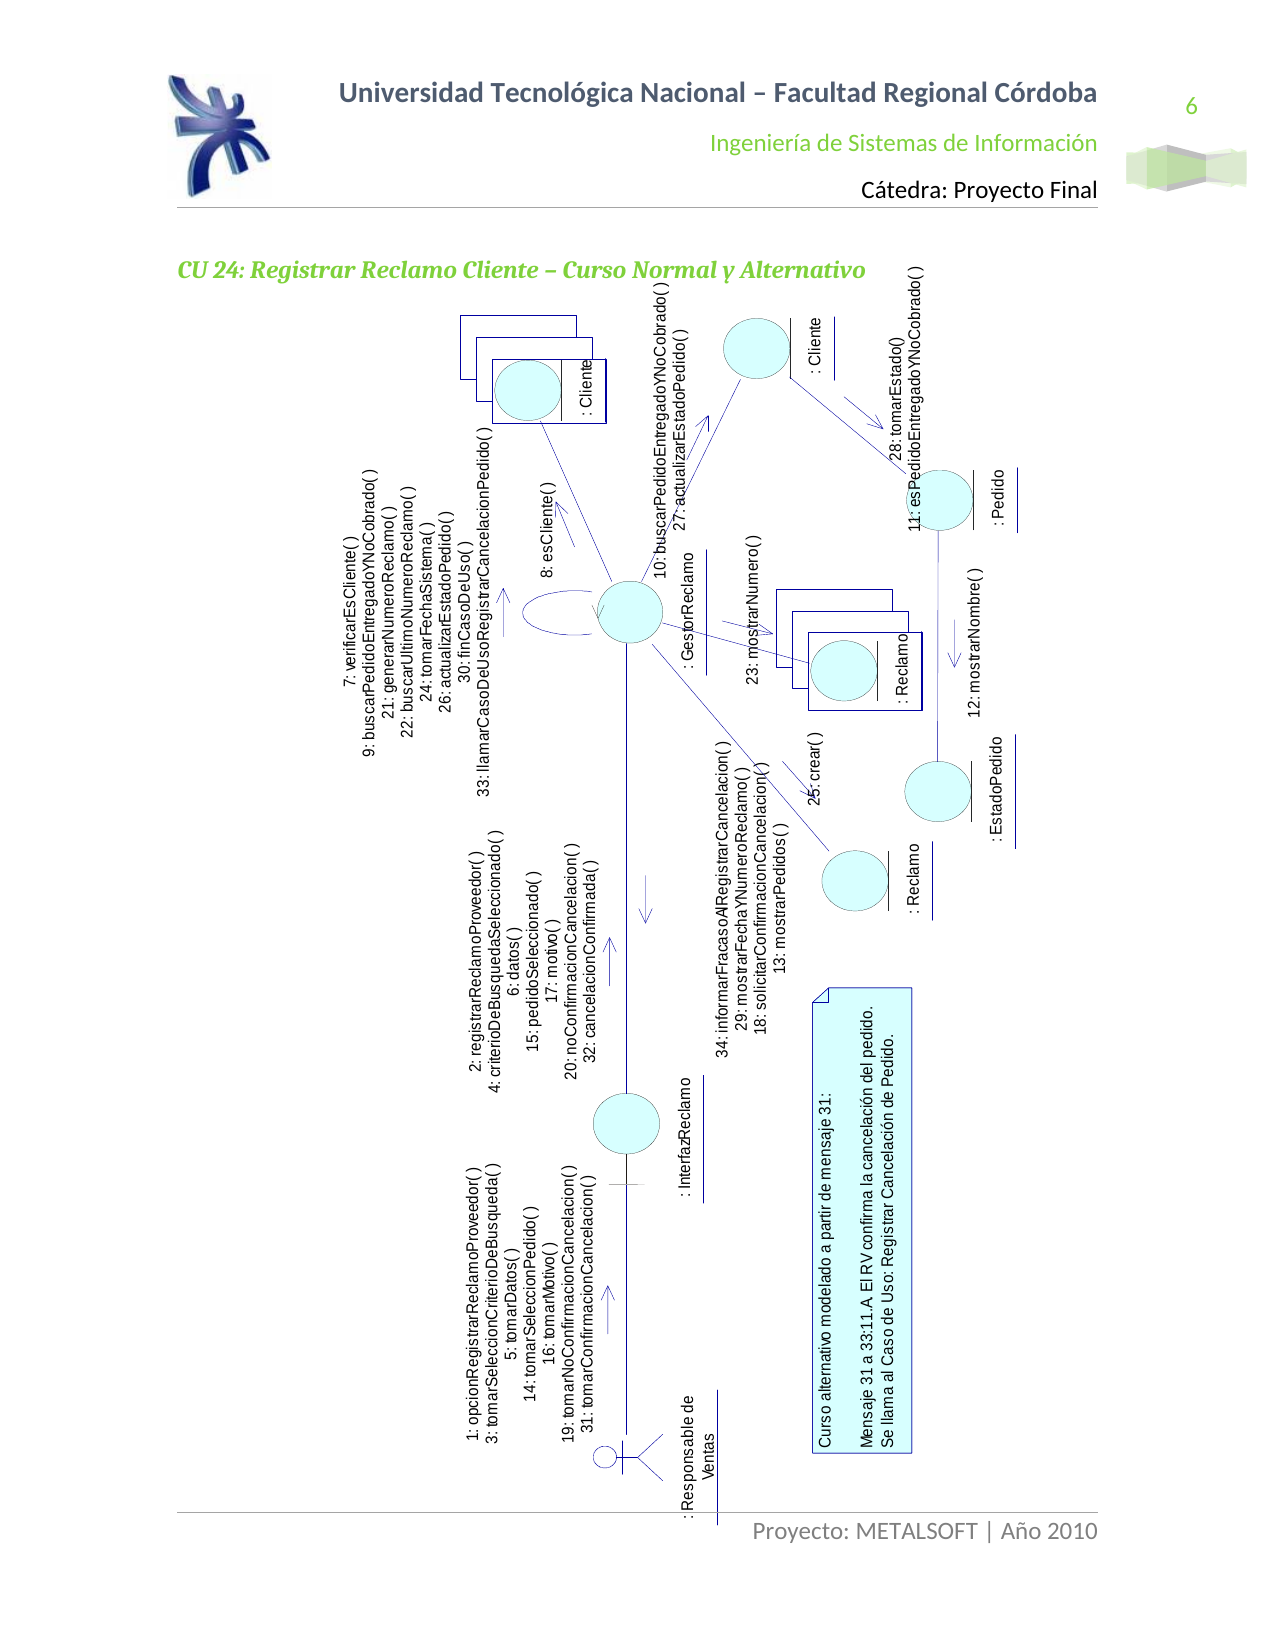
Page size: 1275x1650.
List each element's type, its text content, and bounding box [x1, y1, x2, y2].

picture [167, 74, 272, 199]
text CU 24: Registrar Reclamo Cliente – Curso Normal y Alternativo [177, 256, 1098, 284]
